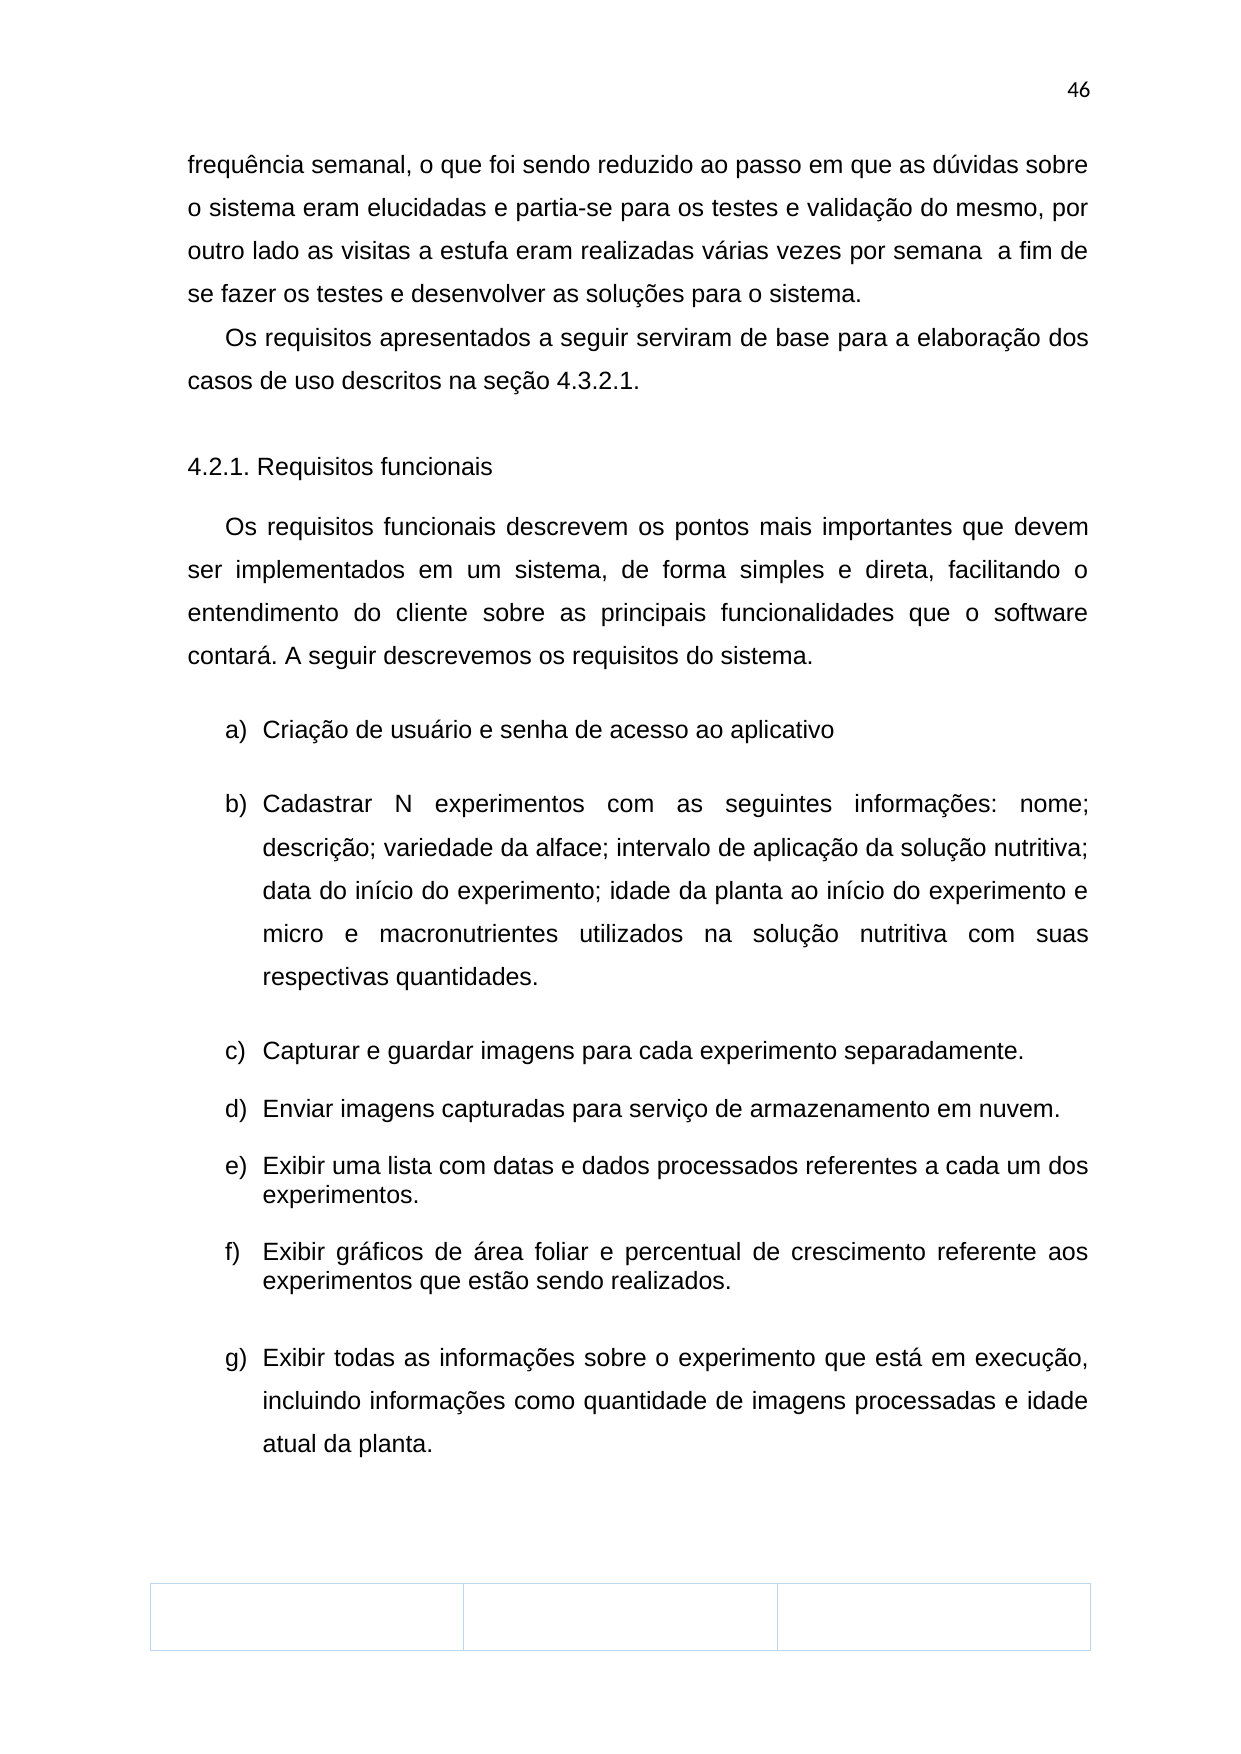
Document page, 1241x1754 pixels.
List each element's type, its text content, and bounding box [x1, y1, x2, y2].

list Enviar imagens capturadas para serviço de armazenamento em nuvem. [225, 1093, 1090, 1122]
list Exibir uma lista com datas e dados processados referentes a cada um dos experimentos. [225, 1151, 1090, 1208]
list Exibir gráficos de área foliar e percentual de crescimento referente aos experimentos que estão sendo realizados. [225, 1237, 1090, 1295]
text Os requisitos funcionais descrevem os pontos mais importantes que devem ser implementados em um sistema, de forma simples e direta, facilitando o entendimento do cliente sobre as principais funcionalidades que o software contará. A seguir descrevemos os requisitos do sistema. [150, 512, 1090, 670]
list Criação de usuário e senha de acesso ao aplicativo [225, 715, 1090, 744]
list Capturar e guardar imagens para cada experimento separadamente. [225, 1036, 1090, 1065]
text 4.2.1. Requisitos funcionais [187, 452, 1090, 481]
text Os requisitos apresentados a seguir serviram de base para a elaboração dos casos de uso descritos na seção 4.3.2.1. [187, 322, 1090, 394]
list Exibir todas as informações sobre o experimento que está em execução, incluindo informações como quantidade de imagens processadas e idade atual da planta. [225, 1342, 1090, 1457]
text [150, 150, 1090, 308]
list Cadastrar N experimentos com as seguintes informações: nome; descrição; variedade da alface; intervalo de aplicação da solução nutritiva; data do início do experimento; idade da planta ao início do experimento e micro e macronutrientes utilizados na solução nutritiva com suas respectivas quantidades. [225, 789, 1090, 991]
